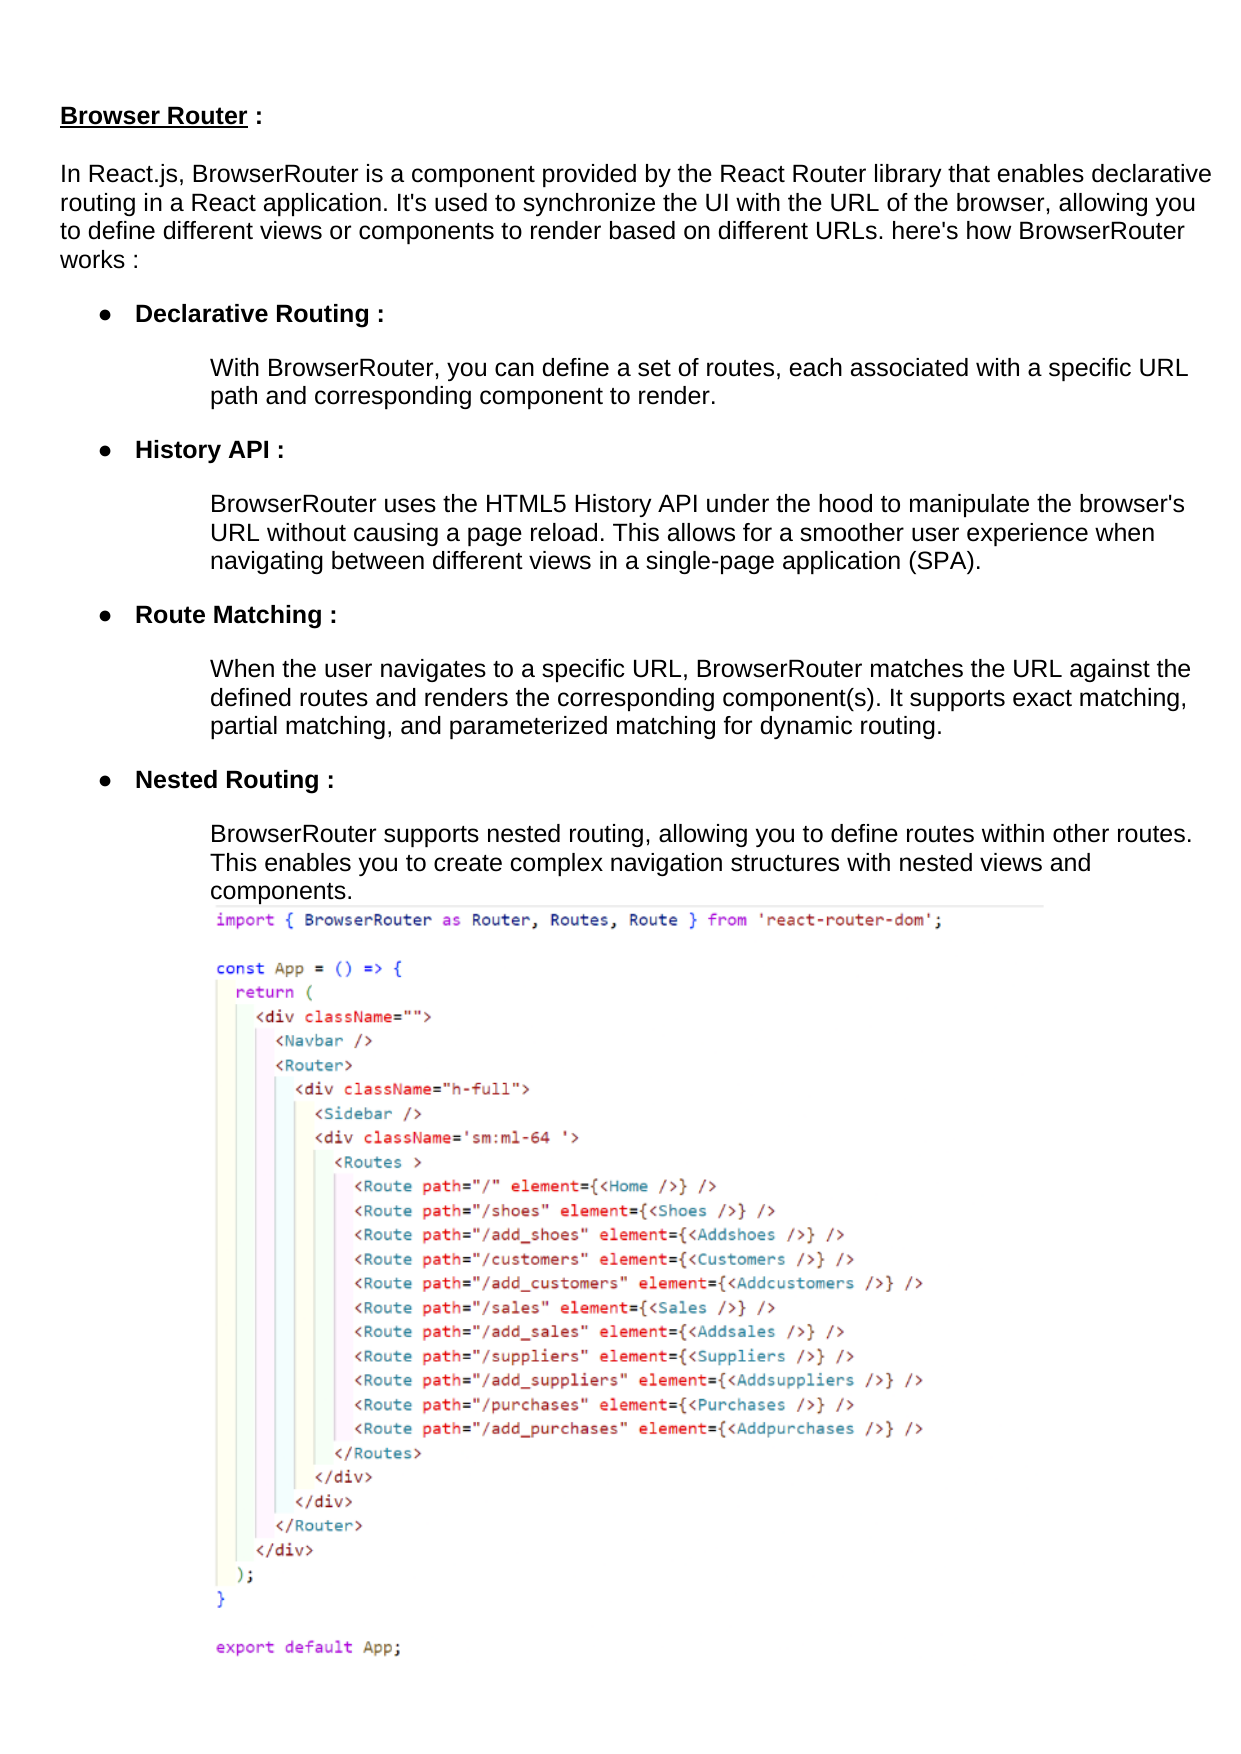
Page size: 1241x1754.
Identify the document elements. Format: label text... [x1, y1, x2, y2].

list Nested Routing : [97, 765, 1218, 794]
picture [210, 905, 1044, 1666]
text In React.js, BrowserRouter is a component provided by the React Router library that enables declarative routing in a React application. It's used to synchronize the UI with the URL of the browser, allowing you to define different views or components to render based on different URLs. here's how BrowserRouter works : [60, 159, 1218, 274]
text BrowserRouter uses the HTML5 History API under the hood to manipulate the browser's URL without causing a page reload. This allows for a smoother user experience when navigating between different views in a single-page application (SPA). [210, 489, 1218, 575]
text BrowserRouter supports nested routing, allowing you to define routes within other routes. This enables you to create complex navigation structures with nested views and components. [210, 819, 1218, 905]
text Browser Router : [60, 101, 1218, 130]
list Route Matching : [97, 600, 1218, 629]
list Declarative Routing : [97, 299, 1218, 328]
text With BrowserRouter, you can define a set of routes, each associated with a specific URL path and corresponding component to render. [210, 353, 1218, 410]
text When the user navigates to a specific URL, BrowserRouter matches the URL against the defined routes and renders the corresponding component(s). It supports exact matching, partial matching, and parameterized matching for dynamic routing. [210, 654, 1218, 740]
list History API : [97, 435, 1218, 464]
